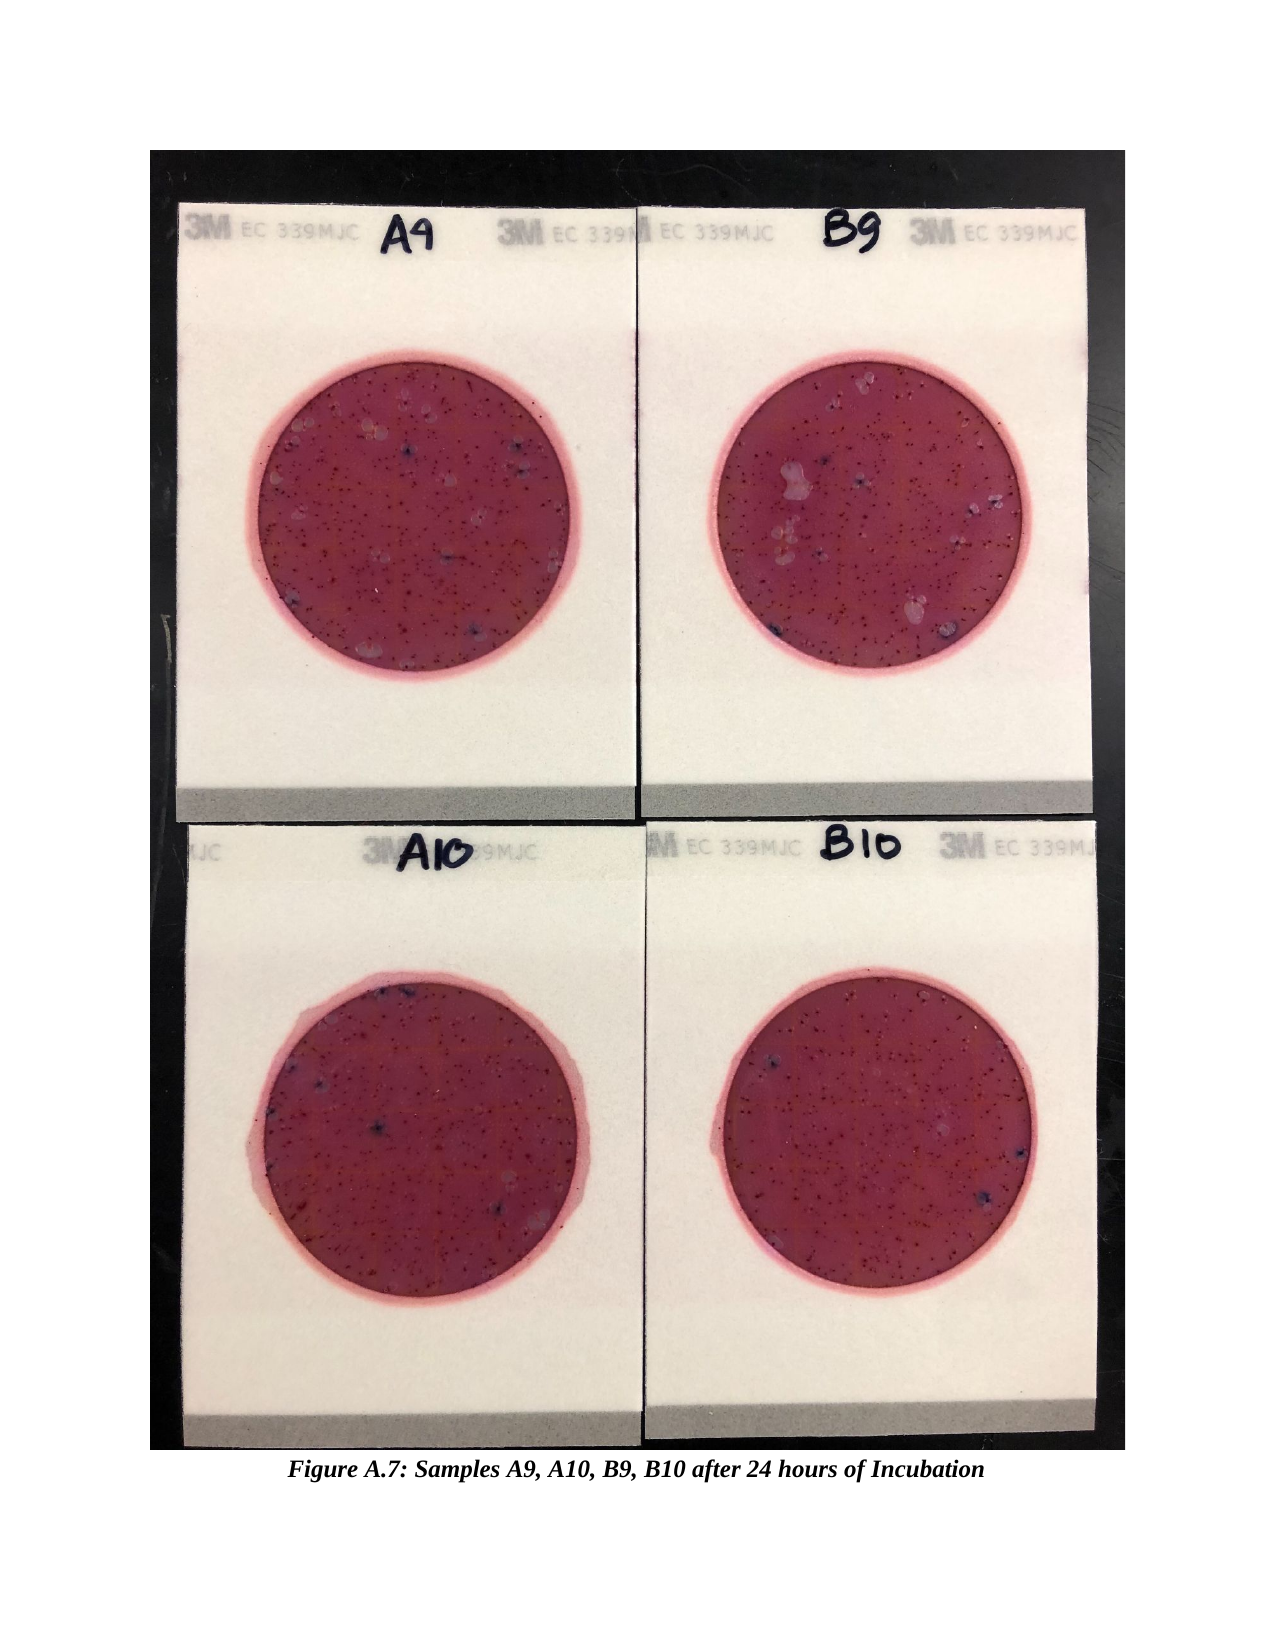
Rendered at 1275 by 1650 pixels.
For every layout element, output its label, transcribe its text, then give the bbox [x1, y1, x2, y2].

text Figure A.7: Samples A9, A10, B9, B10 after 24 hours of Incubation [150, 1450, 1125, 1483]
picture [150, 150, 1125, 1450]
